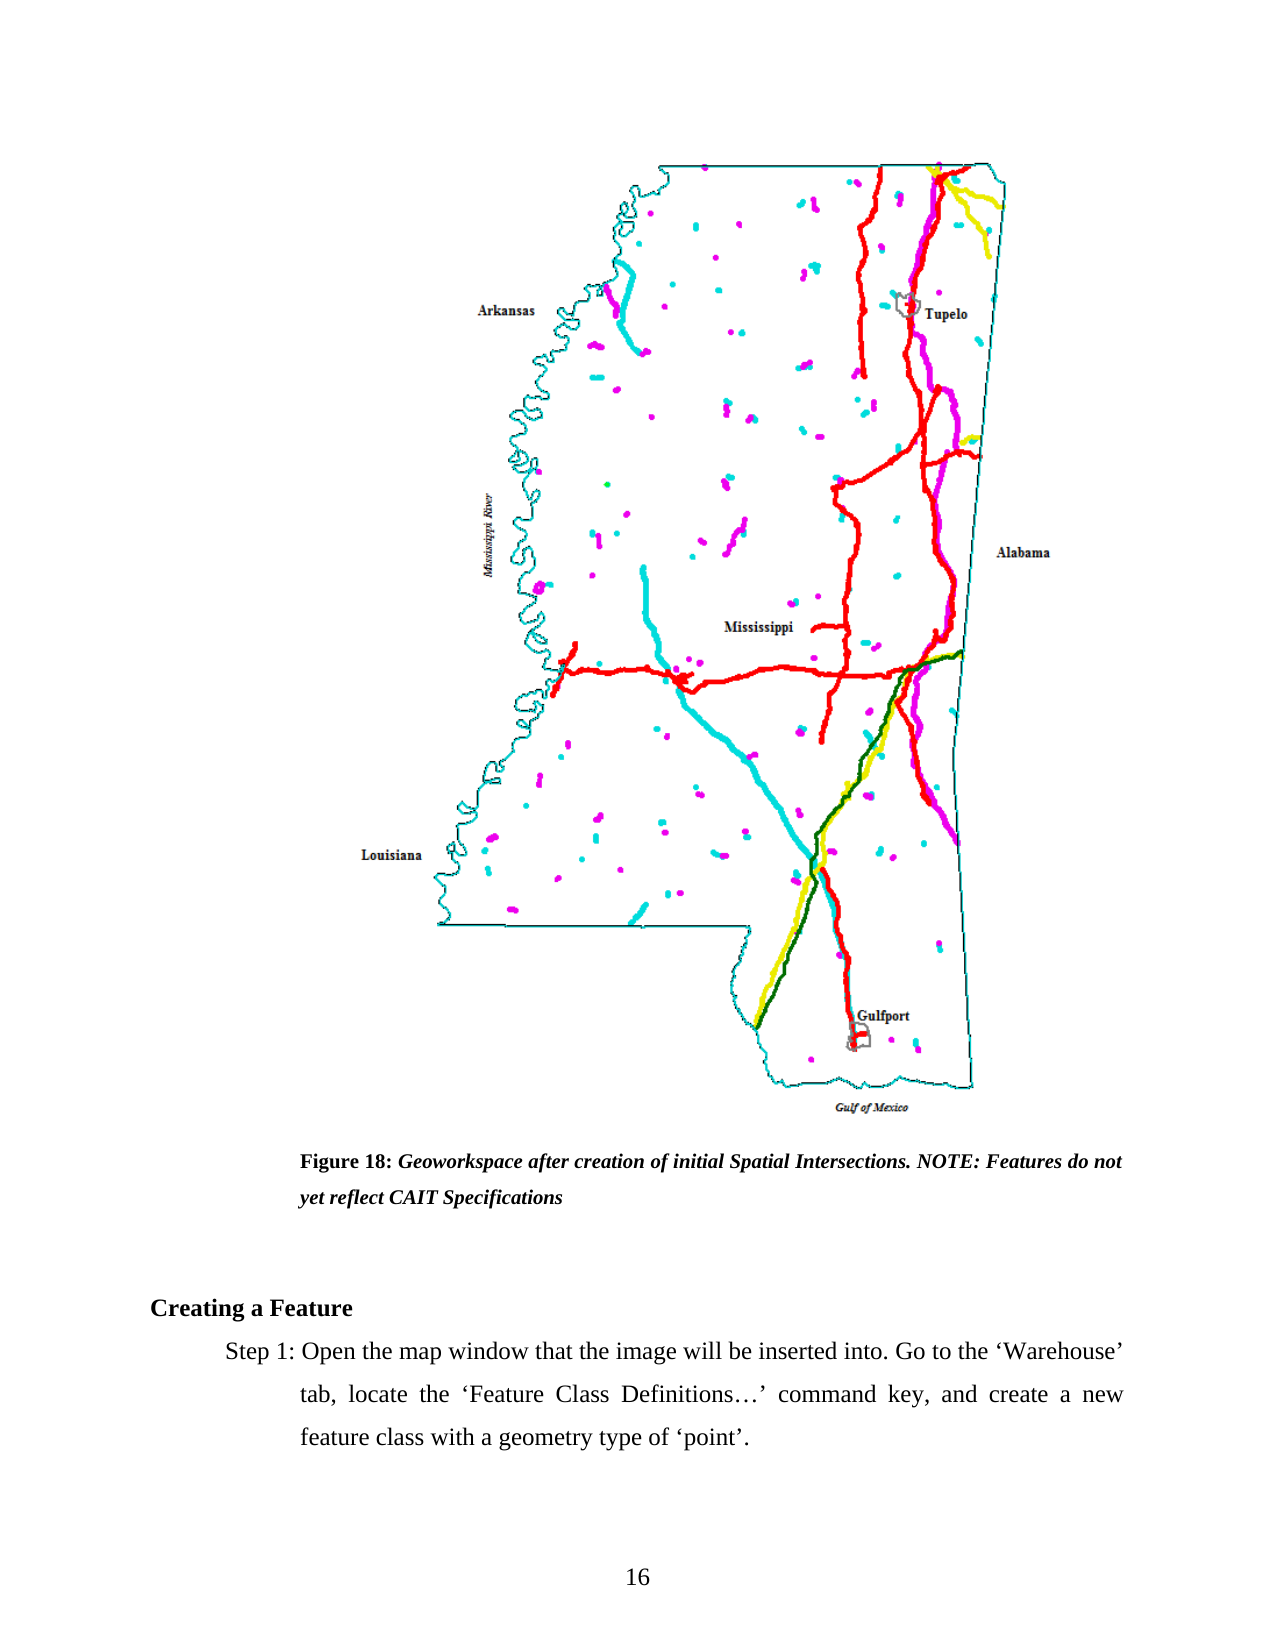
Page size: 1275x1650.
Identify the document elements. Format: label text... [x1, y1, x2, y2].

text Figure 18: Geoworkspace after creation of initial Spatial Intersections. NOTE: Features do not yet reflect CAIT Specifications [225, 1149, 1125, 1209]
text Creating a Feature [150, 1293, 1125, 1322]
picture [300, 150, 1077, 1137]
text Step 1: Open the map window that the image will be inserted into. Go to the ‘Warehouse’ tab, locate the ‘Feature Class Definitions…’ command key, and create a new feature class with a geometry type of ‘point’. [225, 1336, 1125, 1451]
